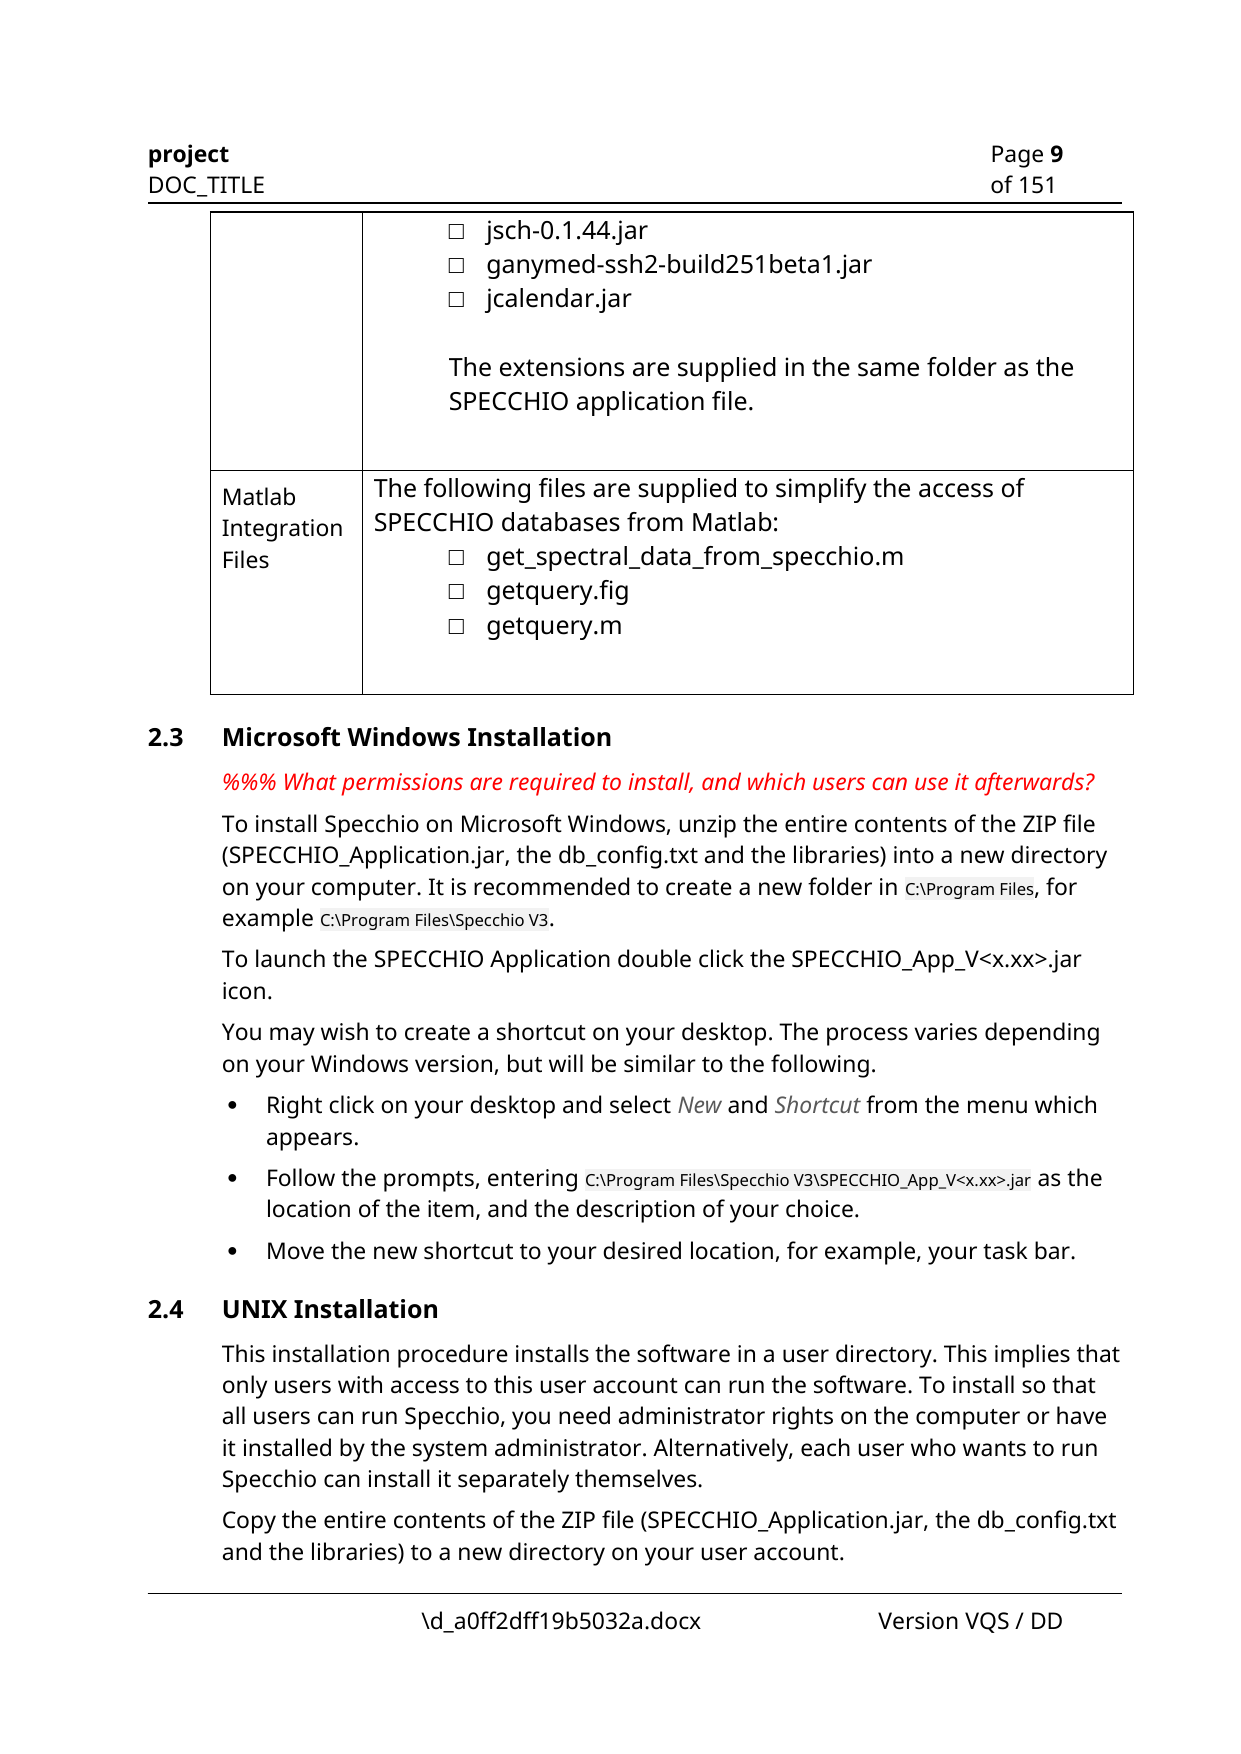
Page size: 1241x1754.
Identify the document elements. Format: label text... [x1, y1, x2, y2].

subtitle Microsoft Windows Installation [148, 720, 1122, 754]
text Follow the prompts, entering C:\Program Files\Specchio V3\SPECCHIO_App_V<x.xx>.jar as the location of the item, and the description of your choice. [228, 1162, 1122, 1224]
text To install Specchio on Microsoft Windows, unzip the entire contents of the ZIP file (SPECCHIO_Application.jar, the db_config.txt and the libraries) into a new directory on your computer. It is recommended to create a new folder in C:\Program Files, for example C:\Program Files\Specchio V3. [222, 808, 1122, 933]
text Copy the entire contents of the ZIP file (SPECCHIO_Application.jar, the db_config.txt and the libraries) to a new directory on your user account. [222, 1504, 1122, 1567]
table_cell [363, 213, 1133, 469]
text Right click on your desktop and select New and Shortcut from the menu which appears. [228, 1089, 1122, 1152]
table_cell The following files are supplied to simplify the access of SPECCHIO databases from Matlab: get_spectral_data_from_specchio.m getquery.fig getquery.m [363, 471, 1133, 694]
text Move the new shortcut to your desired location, for example, your task bar. [228, 1235, 1122, 1266]
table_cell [211, 213, 362, 469]
table_cell Matlab Integration Files [211, 471, 362, 694]
subtitle UNIX Installation [148, 1291, 1122, 1325]
text This installation procedure installs the software in a user directory. This implies that only users with access to this user account can run the software. To install so that all users can run Specchio, you need administrator rights on the computer or have it installed by the system administrator. Alternatively, each user who wants to run Specchio can install it separately themselves. [222, 1338, 1122, 1494]
text You may wish to create a shortcut on your desktop. The process varies depending on your Windows version, but will be similar to the following. [222, 1016, 1122, 1079]
text To launch the SPECCHIO Application double click the SPECCHIO_App_V<x.xx>.jar icon. [222, 943, 1122, 1006]
text %%% What permissions are required to install, and which users can use it afterwards? [222, 766, 1122, 797]
